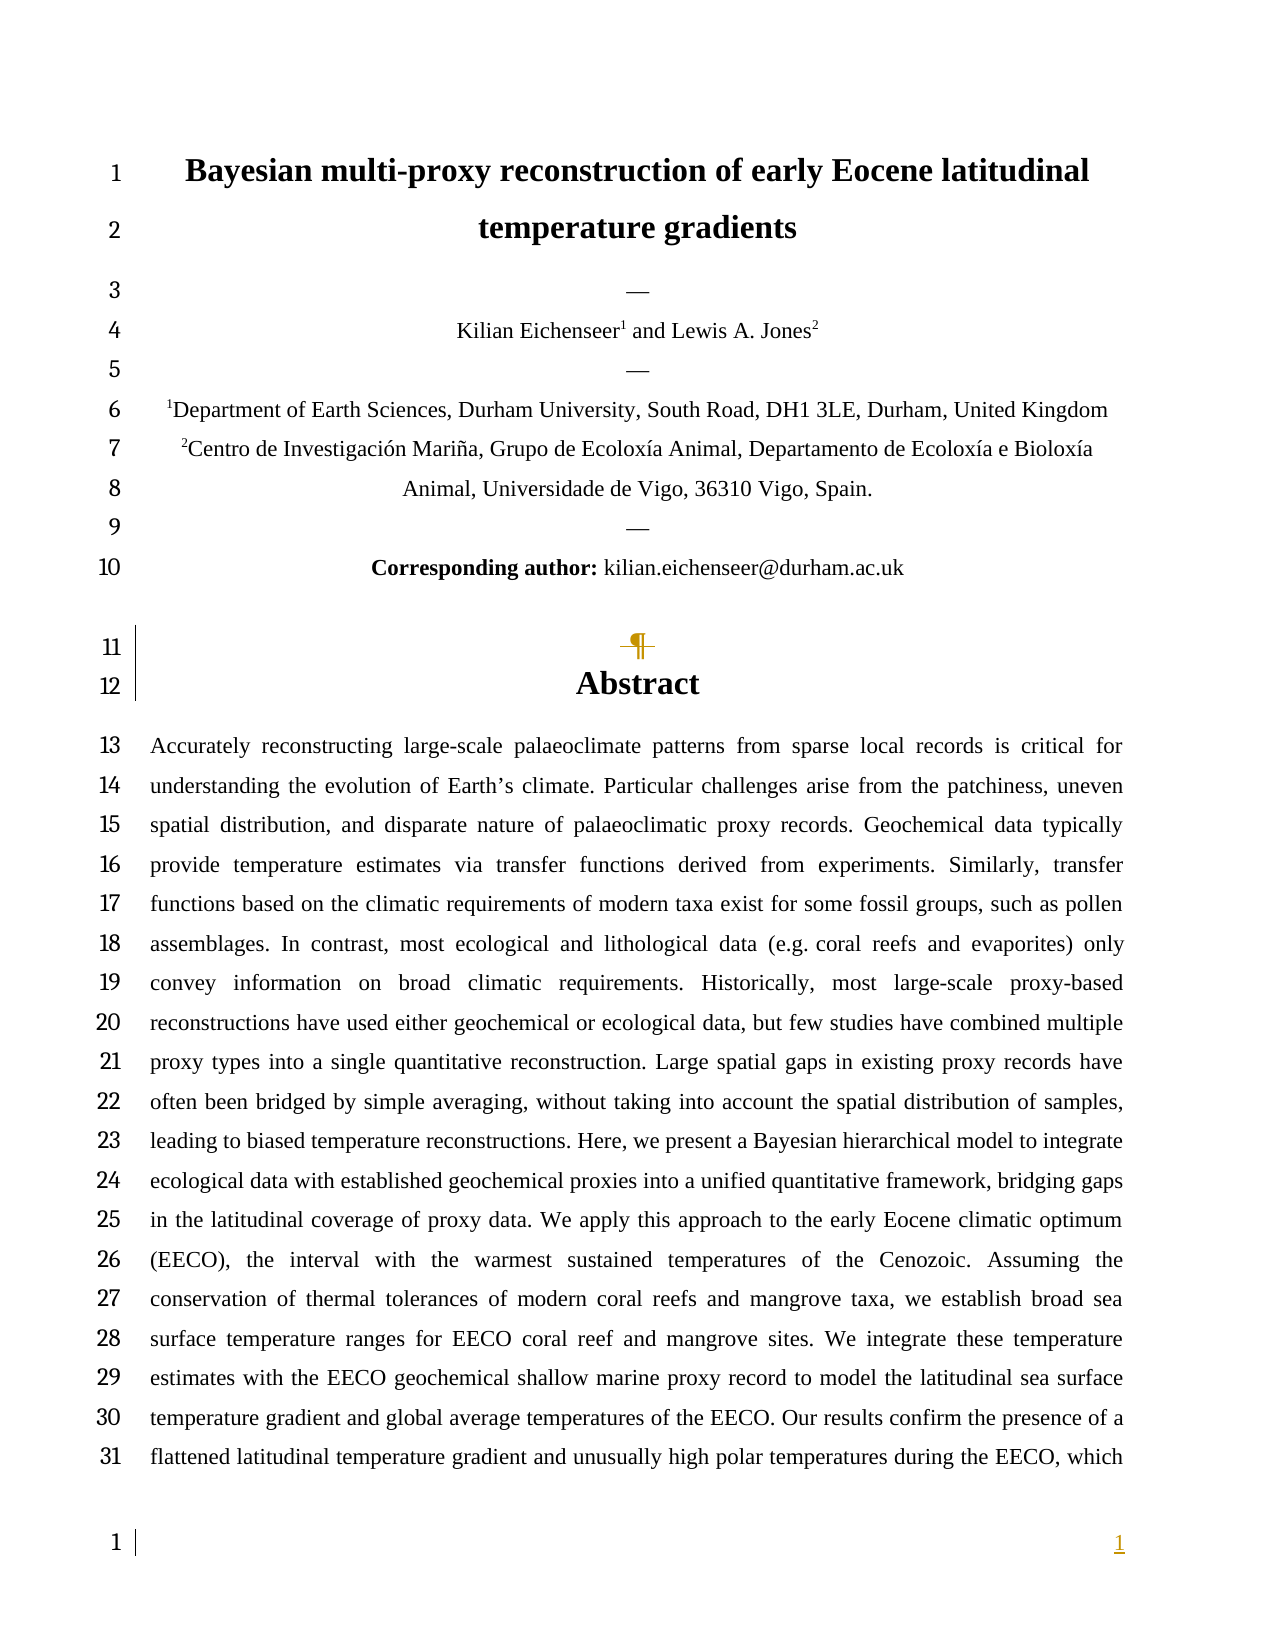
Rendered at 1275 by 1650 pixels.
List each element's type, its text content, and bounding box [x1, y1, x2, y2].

text Kilian Eichenseer1 and Lewis A. Jones2 [150, 317, 1125, 343]
text Abstract [150, 624, 1125, 701]
text — [150, 277, 1125, 304]
text — [150, 356, 1125, 383]
text Corresponding author: kilian.eichenseer@durham.ac.uk [150, 554, 1125, 580]
text 2Centro de Investigación Mariña, Grupo de Ecoloxía Animal, Departamento de Ecoloxía e Bioloxía Animal, Universidade de Vigo, 36310 Vigo, Spain. [150, 435, 1125, 501]
title Bayesian multi-proxy reconstruction of early Eocene latitudinal temperature gradients [150, 150, 1125, 246]
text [150, 732, 1125, 1469]
text 1Department of Earth Sciences, Durham University, South Road, DH1 3LE, Durham, United Kingdom [150, 396, 1125, 422]
text — [150, 514, 1125, 541]
